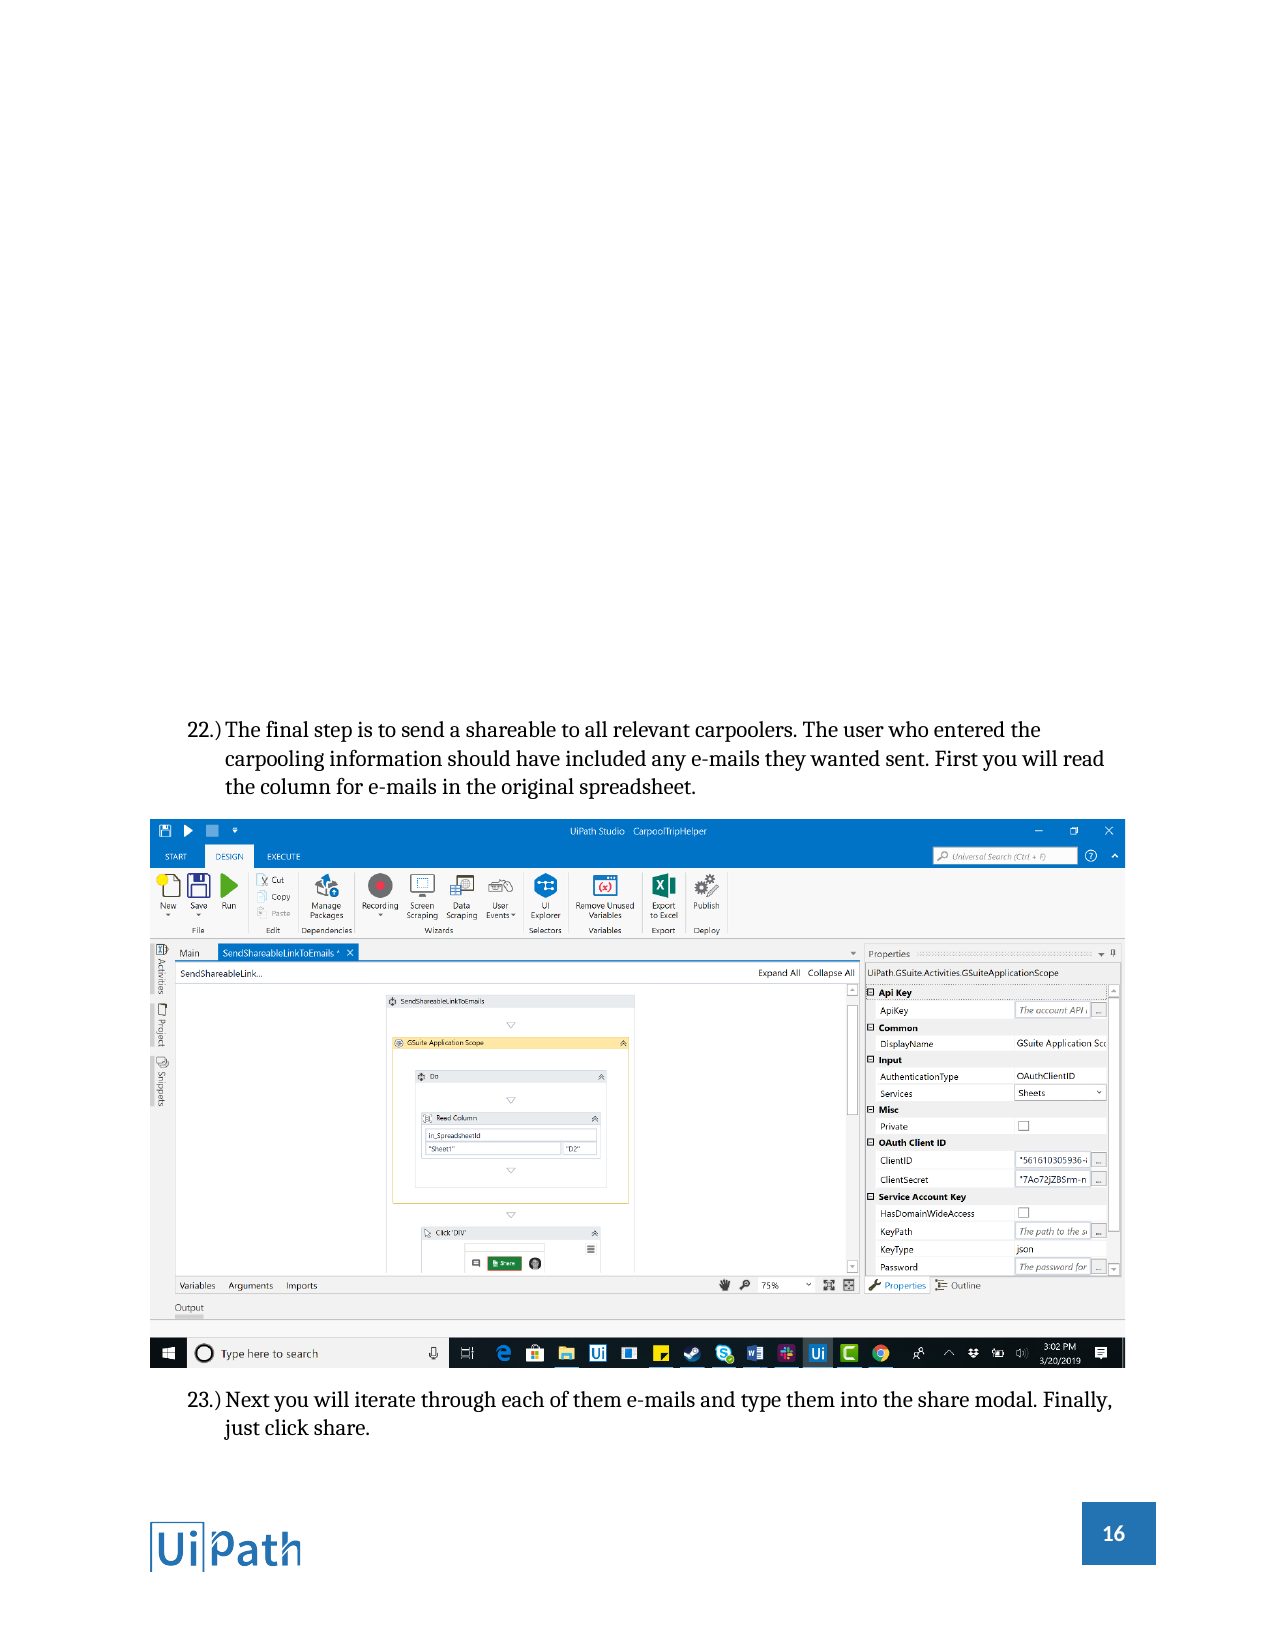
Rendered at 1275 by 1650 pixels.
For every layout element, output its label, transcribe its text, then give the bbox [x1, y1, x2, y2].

picture [150, 819, 1125, 1368]
picture [150, 1521, 300, 1572]
list The final step is to send a shareable to all relevant carpoolers. The user who entered the carpooling information should have included any e-mails they wanted sent. First you will read the column for e-mails in the original spreadsheet. [187, 717, 1125, 801]
list Next you will iterate through each of them e-mails and type them into the share modal. Finally, just click share. [187, 1387, 1125, 1441]
